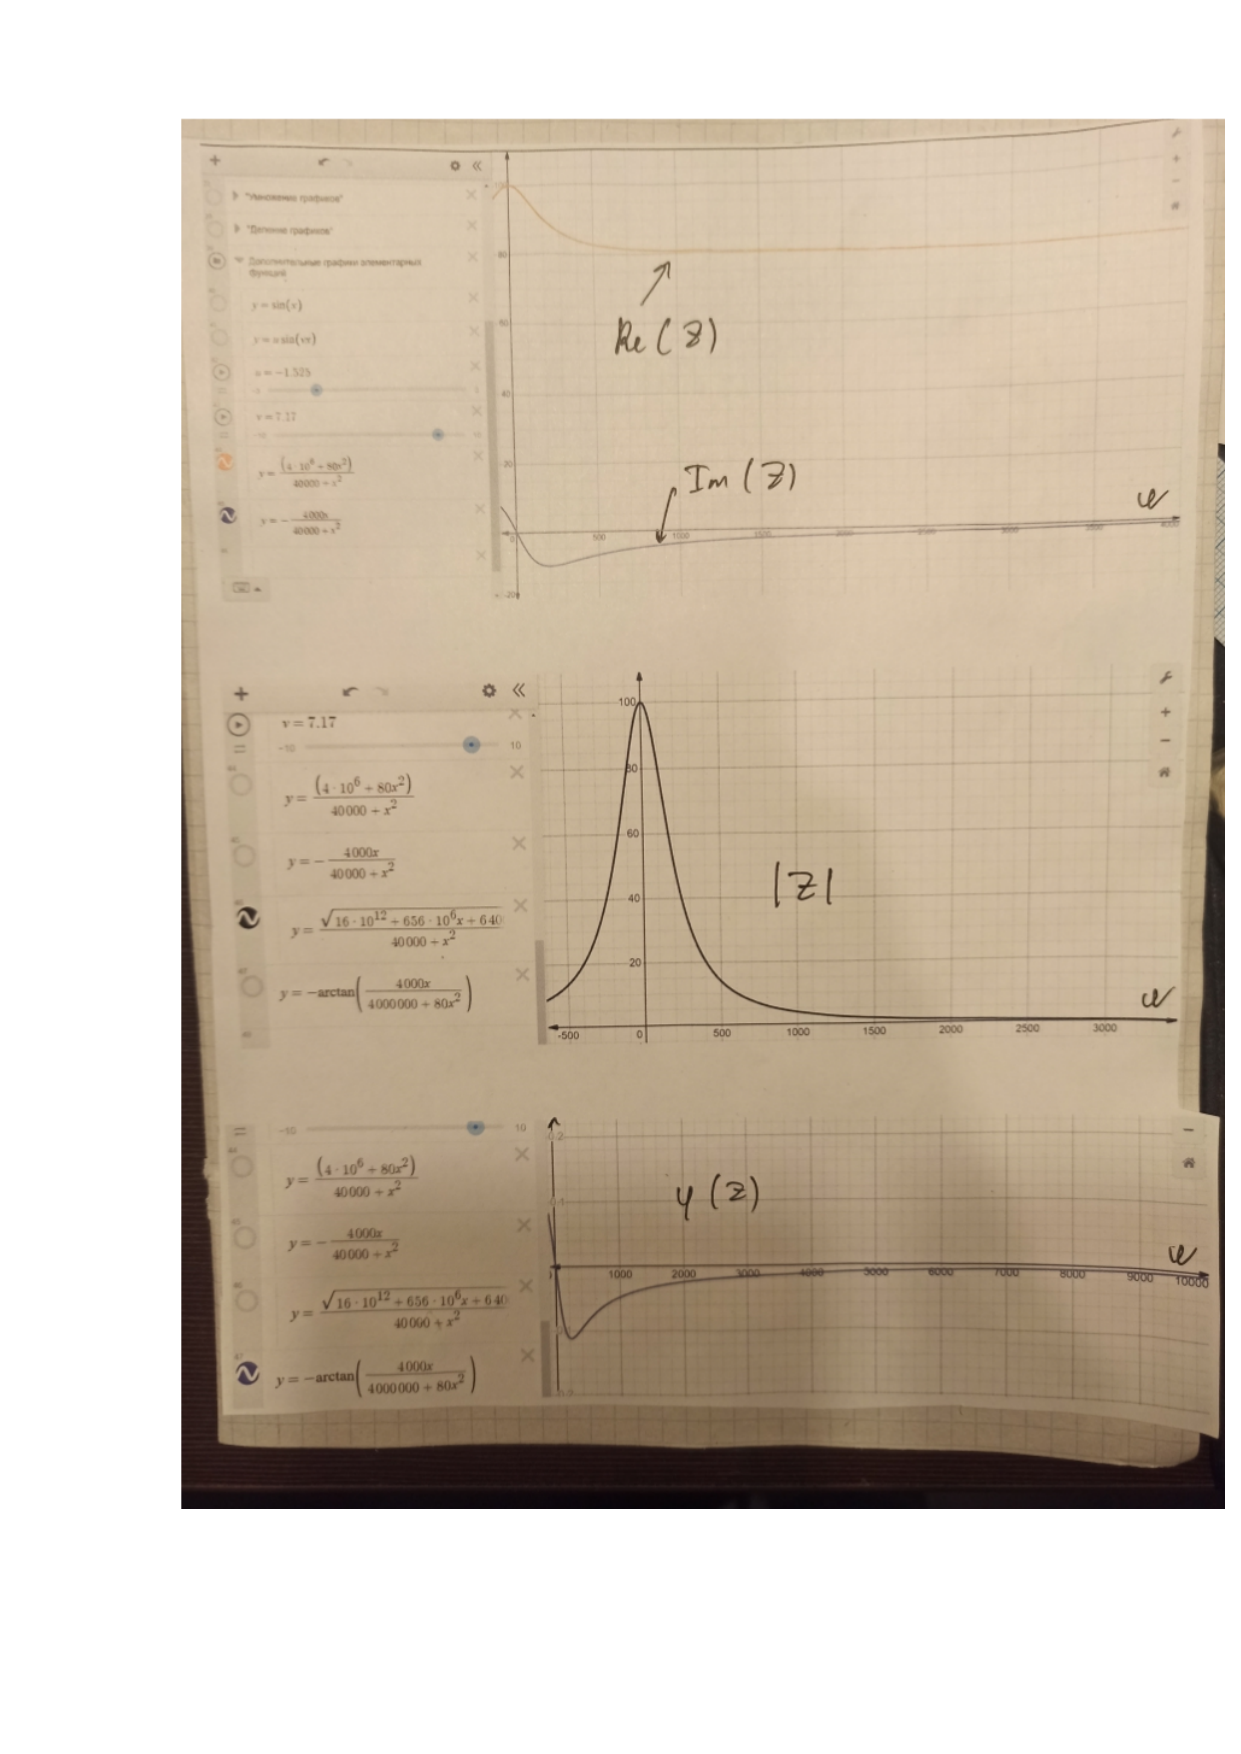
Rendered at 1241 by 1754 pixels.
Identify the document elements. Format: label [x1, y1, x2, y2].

picture [182, 120, 1223, 1509]
